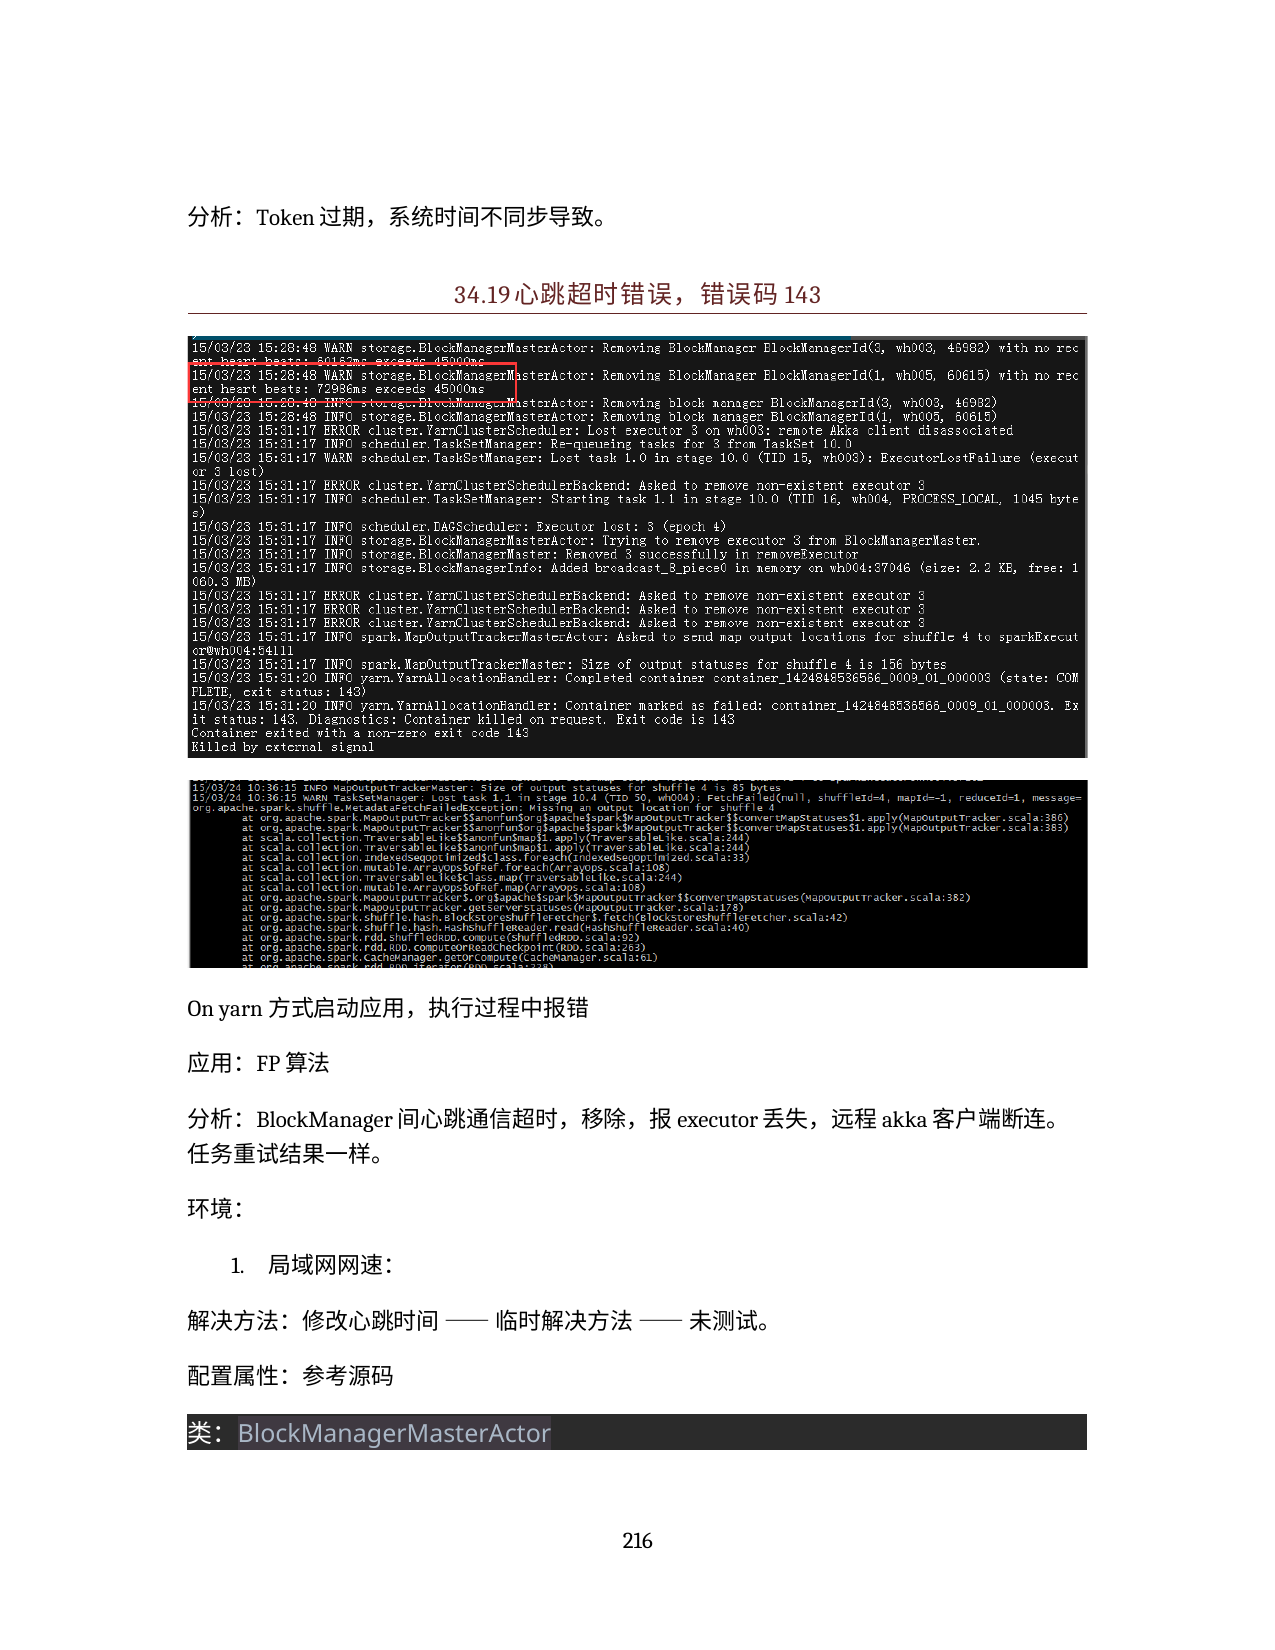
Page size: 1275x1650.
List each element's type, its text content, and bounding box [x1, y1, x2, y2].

picture [187, 336, 1088, 758]
text On yarn 方式启动应用，执行过程中报错 [187, 990, 1087, 1023]
text 环境： [187, 1191, 1087, 1224]
text 配置属性：参考源码 [187, 1358, 1087, 1391]
text 解决方法：修改心跳时间 —— 临时解决方法 —— 未测试。 [187, 1303, 1087, 1336]
picture [187, 780, 1088, 968]
text 分析：BlockManager间心跳通信超时，移除，报executor丢失，远程akka客户端断连。任务重试结果一样。 [187, 1101, 1087, 1169]
text 应用：FP算法 [187, 1045, 1087, 1078]
list 局域网网速： [231, 1247, 1087, 1280]
text 分析：Token过期，系统时间不同步导致。 [187, 198, 1087, 232]
subtitle 心跳超时错误，错误码143 [187, 275, 1087, 314]
text 类：BlockManagerMasterActor [187, 1414, 1087, 1450]
